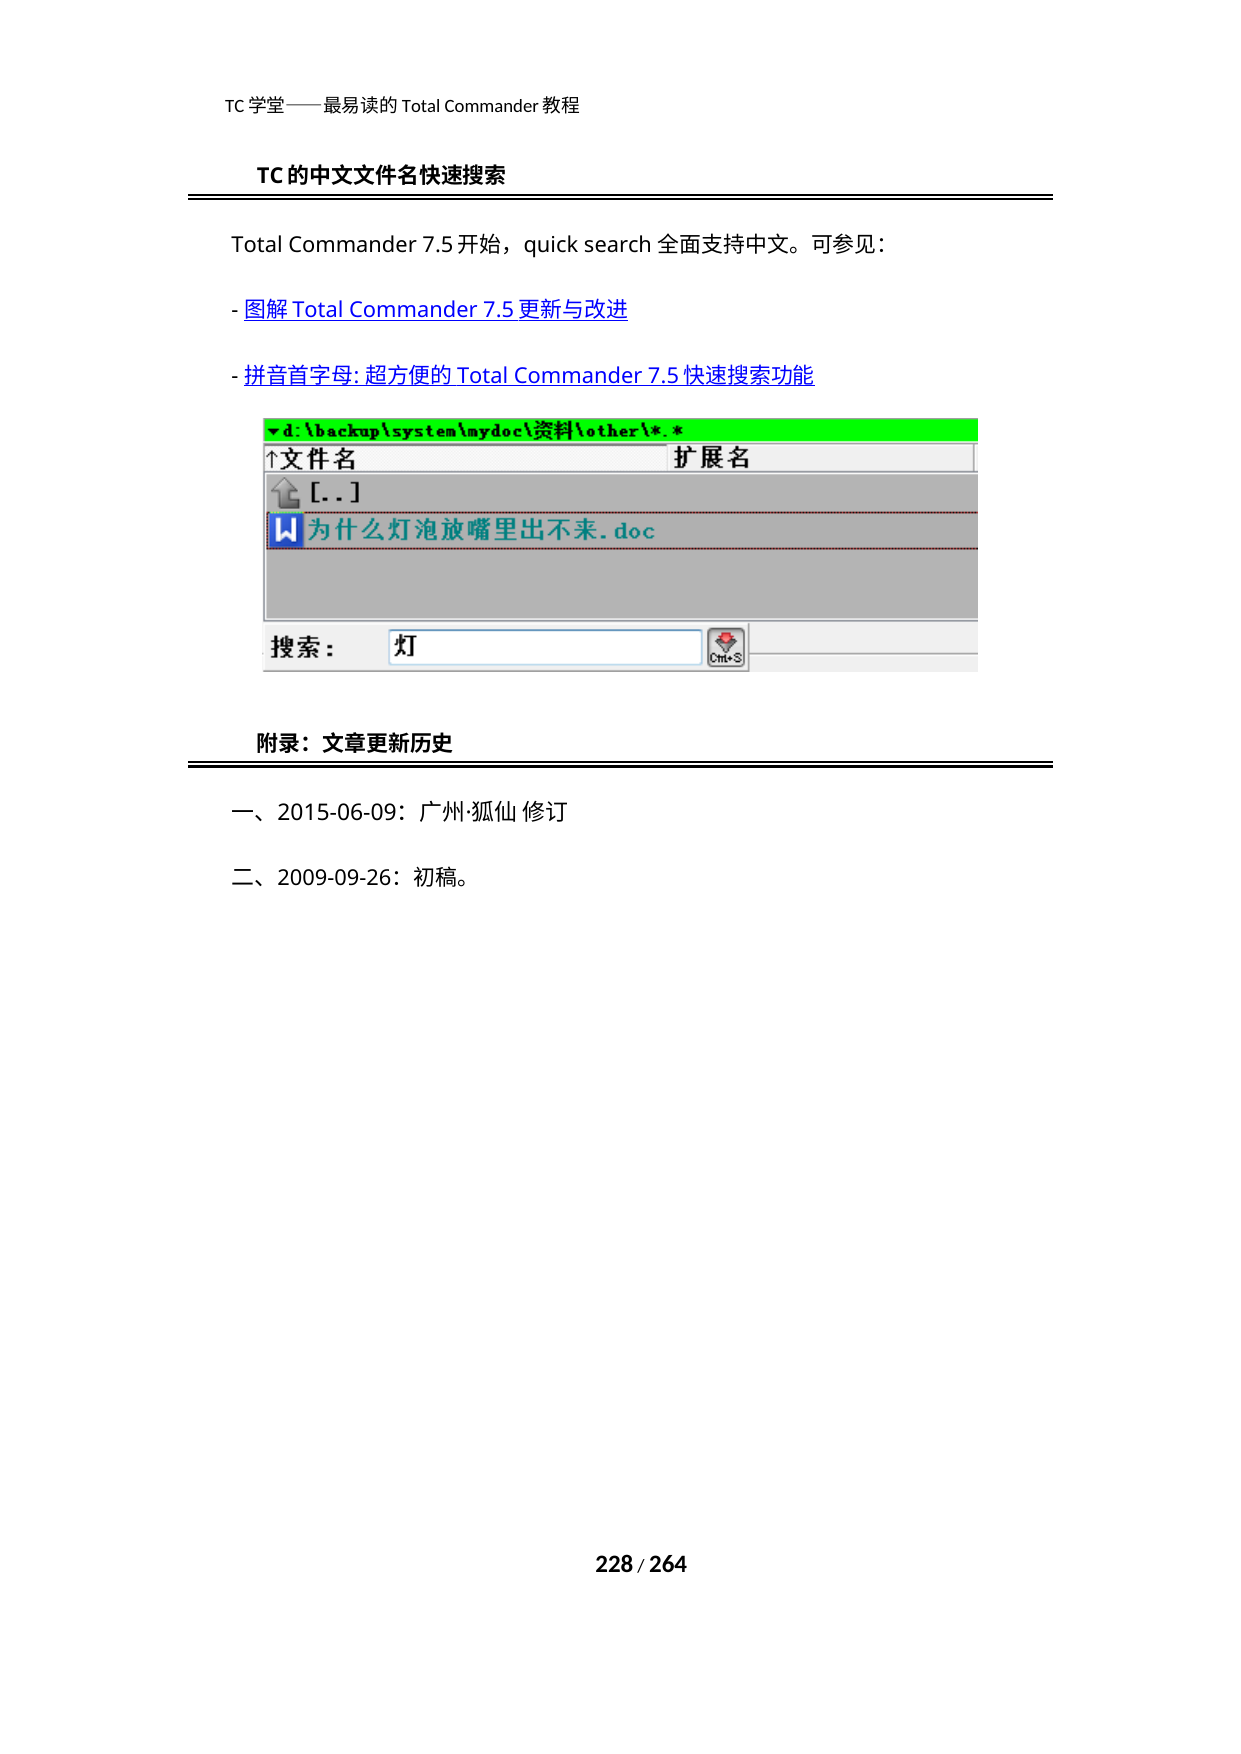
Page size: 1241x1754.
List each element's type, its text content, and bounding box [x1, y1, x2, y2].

text - 拼音首字母: 超方便的Total Commander 7.5快速搜索功能 [187, 354, 1053, 393]
text - 图解Total Commander 7.5更新与改进 [187, 288, 1053, 328]
text Total Commander 7.5开始，quick search 全面支持中文。可参见： [187, 223, 1053, 263]
list 2009-09-26：初稿。 [187, 856, 1053, 896]
list 2015-06-09：广州·狐仙 修订 [187, 791, 1053, 830]
picture [262, 418, 978, 672]
text 附录：文章更新历史 [187, 722, 1053, 768]
text TC的中文文件名快速搜索 [187, 154, 1053, 200]
